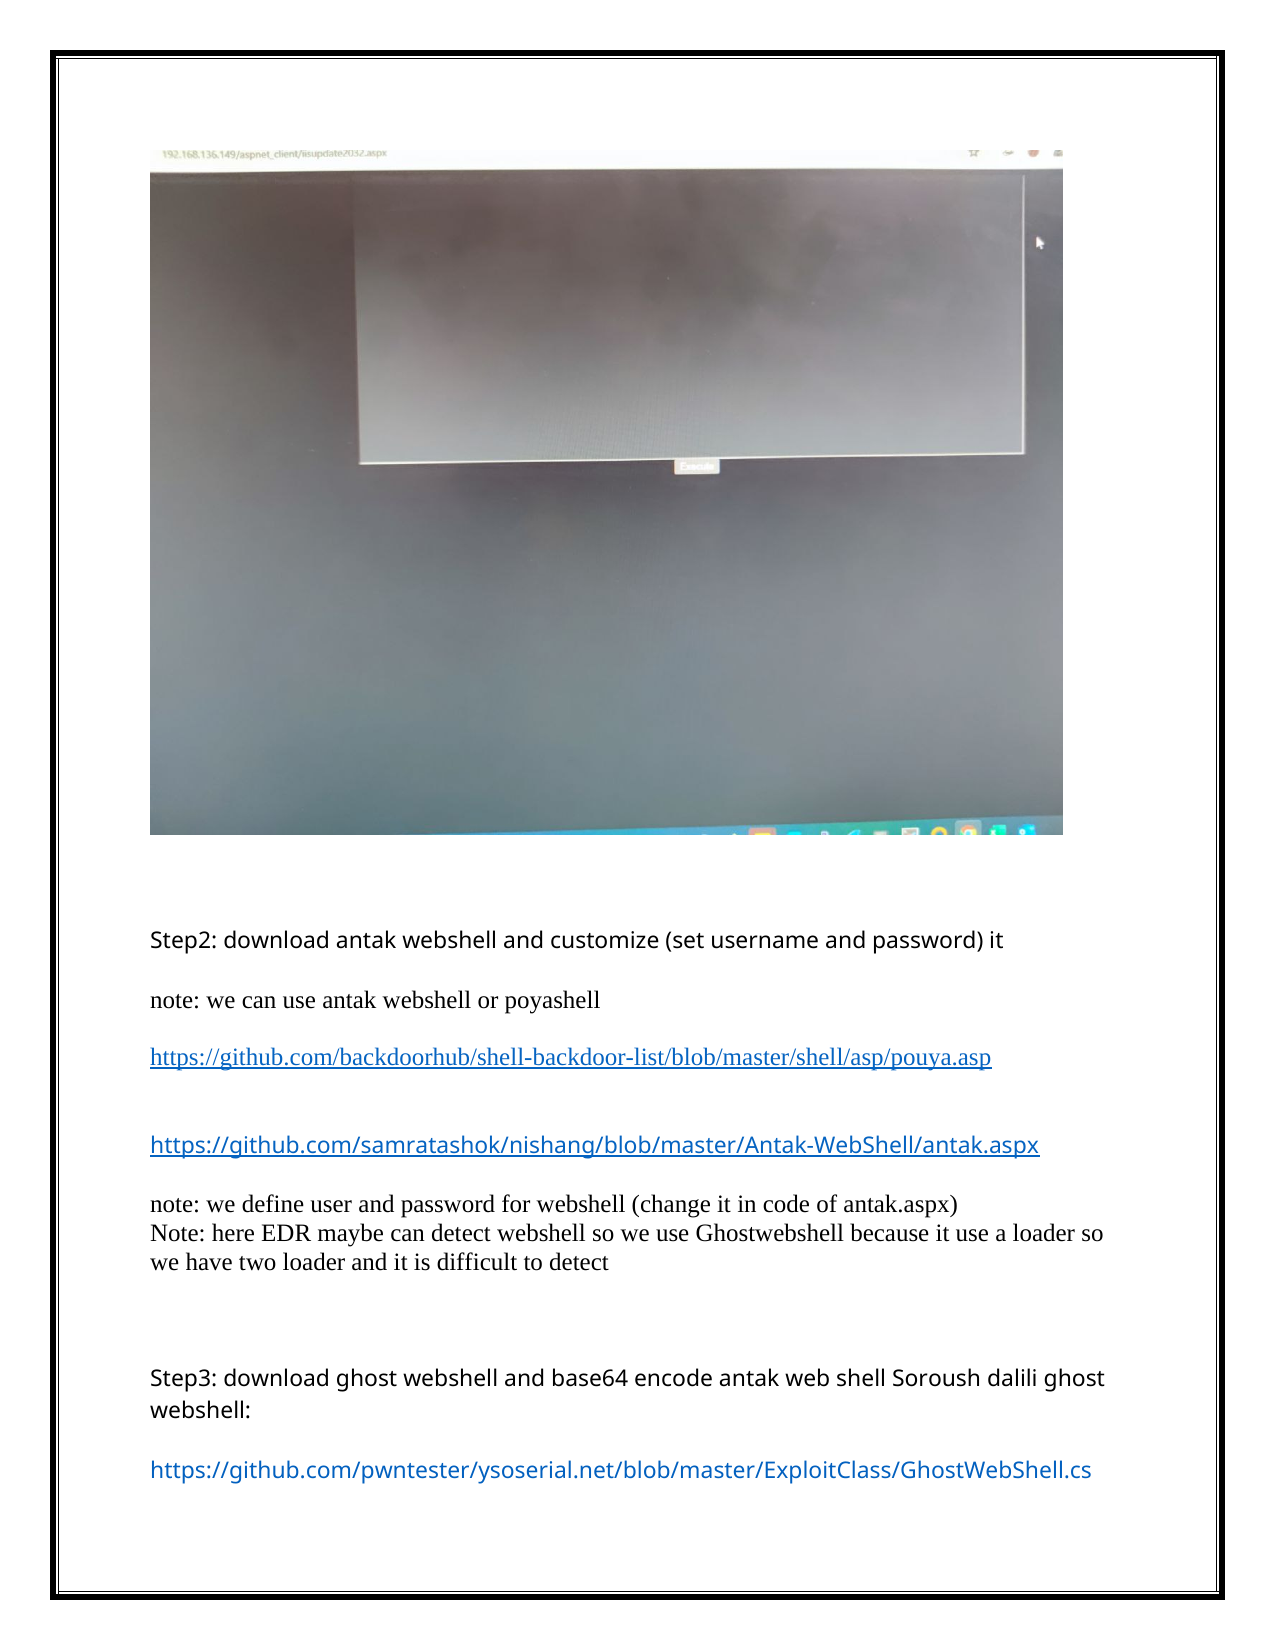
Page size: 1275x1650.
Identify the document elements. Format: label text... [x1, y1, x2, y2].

text Note: here EDR maybe can detect webshell so we use Ghostwebshell because it use a loader so we have two loader and it is difficult to detect [150, 1218, 1125, 1276]
text note: we define user and password for webshell (change it in code of antak.aspx) [150, 1189, 1125, 1218]
text note: we can use antak webshell or poyashell [150, 985, 1125, 1013]
picture [150, 150, 1063, 835]
text Step3: download ghost webshell and base64 encode antak web shell Soroush dalili ghost webshell: [150, 1362, 1125, 1425]
text https://github.com/backdoorhub/shell-backdoor-list/blob/master/shell/asp/pouya.asp [150, 1042, 1125, 1071]
text Step2: download antak webshell and customize (set username and password) it [150, 924, 1125, 956]
text https://github.com/pwntester/ysoserial.net/blob/master/ExploitClass/GhostWebShell.cs [150, 1454, 1125, 1485]
text https://github.com/samratashok/nishang/blob/master/Antak-WebShell/antak.aspx [150, 1129, 1125, 1160]
